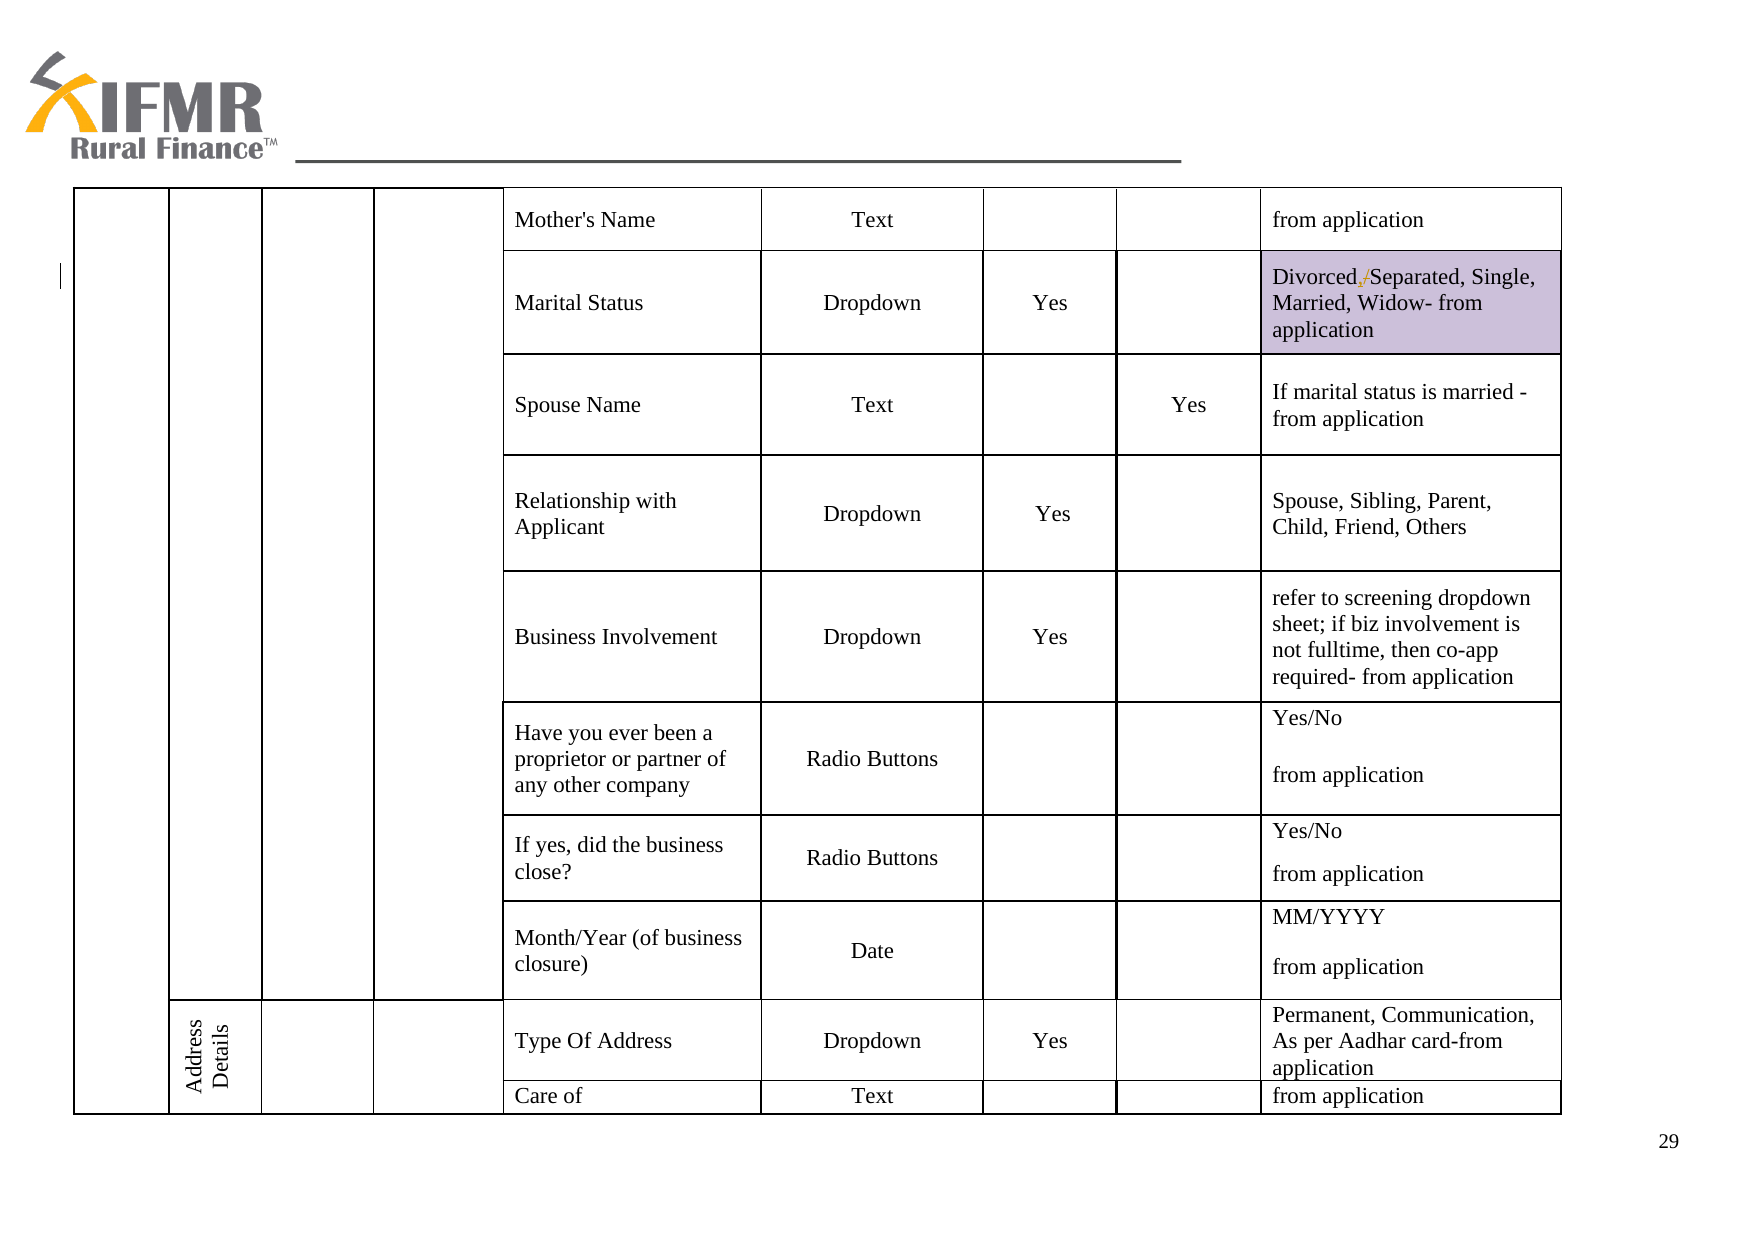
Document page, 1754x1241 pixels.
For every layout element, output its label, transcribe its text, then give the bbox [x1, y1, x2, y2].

table_cell Yes [984, 572, 1115, 701]
table_cell refer to screening dropdown sheet; if biz involvement is not fulltime, then co-app required- from application [1262, 572, 1560, 701]
table_cell Dropdown [762, 456, 982, 570]
table_cell [1118, 816, 1260, 900]
table_cell Yes [984, 1000, 1116, 1080]
table_cell Date [762, 902, 982, 999]
table_cell DivorcedSeparated, Single, Married, Widow- from application [1262, 251, 1560, 353]
table_cell If yes, did the business close? [504, 816, 760, 900]
table_cell If marital status is married -from application [1262, 355, 1560, 454]
table_cell MM/YYYY [1262, 902, 1560, 931]
table_cell [1118, 703, 1260, 813]
table_cell from application [1262, 732, 1560, 813]
table_cell from application [1262, 1081, 1560, 1113]
table_cell Business Involvement [504, 572, 760, 701]
table_cell Dropdown [762, 251, 982, 353]
table_cell Care of [504, 1081, 760, 1113]
table_cell [1118, 251, 1260, 353]
table_cell Address Details [170, 1001, 261, 1113]
table_cell from application [1262, 845, 1560, 900]
table_cell Yes [984, 251, 1115, 353]
table_cell Radio Buttons [762, 703, 982, 813]
table_cell Yes/No [1262, 703, 1560, 732]
table_cell [1117, 188, 1260, 250]
table_cell Yes/No [1262, 816, 1560, 845]
table_cell Text [762, 355, 982, 454]
table_cell from application [1262, 931, 1560, 999]
table_cell [1118, 572, 1260, 701]
table_cell [984, 703, 1115, 813]
table_cell Marital Status [504, 251, 760, 353]
table_cell Dropdown [762, 572, 982, 701]
table_cell [984, 902, 1115, 999]
table_cell Relationship with Applicant [504, 456, 760, 570]
table_cell Have you ever been a proprietor or partner of any other company [504, 703, 760, 813]
table_cell [1118, 1081, 1260, 1113]
table_cell [984, 1081, 1115, 1113]
table_cell [1118, 456, 1260, 570]
table_cell [984, 355, 1115, 454]
table_cell Mother's Name [504, 188, 761, 250]
table_cell Radio Buttons [762, 816, 982, 900]
table_cell Spouse, Sibling, Parent, Child, Friend, Others [1262, 456, 1560, 570]
table_cell Type Of Address [504, 1000, 761, 1080]
table_cell [262, 1001, 373, 1113]
table_cell Permanent, Communication, As per Aadhar card-from application [1261, 1000, 1561, 1080]
table_cell Yes [1118, 355, 1260, 454]
table_cell Month/Year (of business closure) [504, 902, 760, 999]
table_cell from application [1261, 188, 1561, 250]
table_cell Dropdown [762, 1000, 983, 1080]
table_cell Yes [984, 456, 1115, 570]
table_cell [984, 188, 1116, 250]
table_cell [1118, 902, 1260, 999]
table_cell Text [762, 1081, 982, 1113]
picture [18, 45, 284, 166]
table_cell [984, 816, 1115, 900]
table_cell Text [762, 188, 983, 250]
table_cell [1117, 1000, 1260, 1080]
table_cell [374, 1001, 503, 1113]
table_cell Spouse Name [504, 355, 760, 454]
